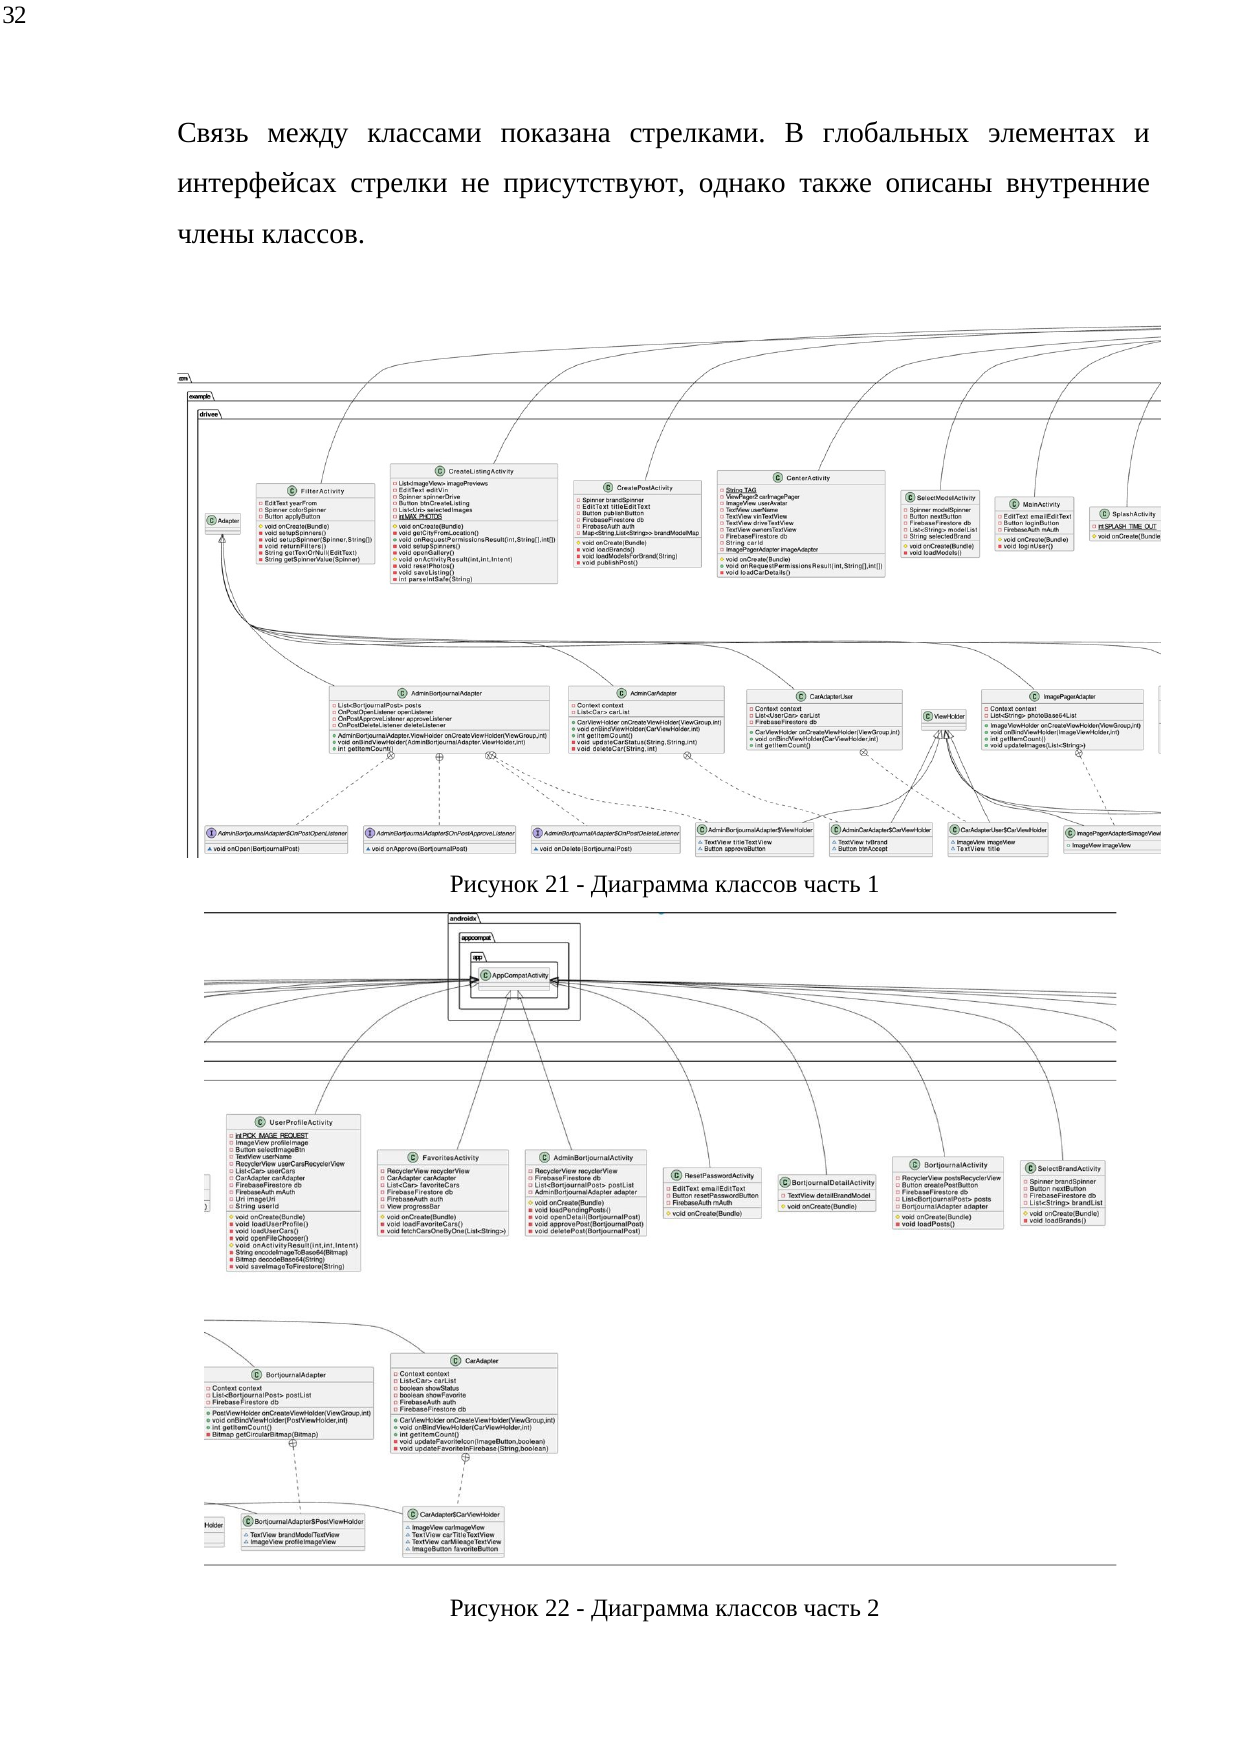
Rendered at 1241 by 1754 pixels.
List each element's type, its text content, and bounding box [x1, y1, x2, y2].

text Связь между классами показана стрелками. В глобальных элементах и интерфейсах стрелки не присутствуют, однако также описаны внутренние члены классов. [177, 115, 1151, 249]
picture [204, 912, 1117, 938]
text Рисунок 22 - Диаграмма классов часть 2 [201, 938, 1129, 1622]
picture [177, 325, 1161, 858]
